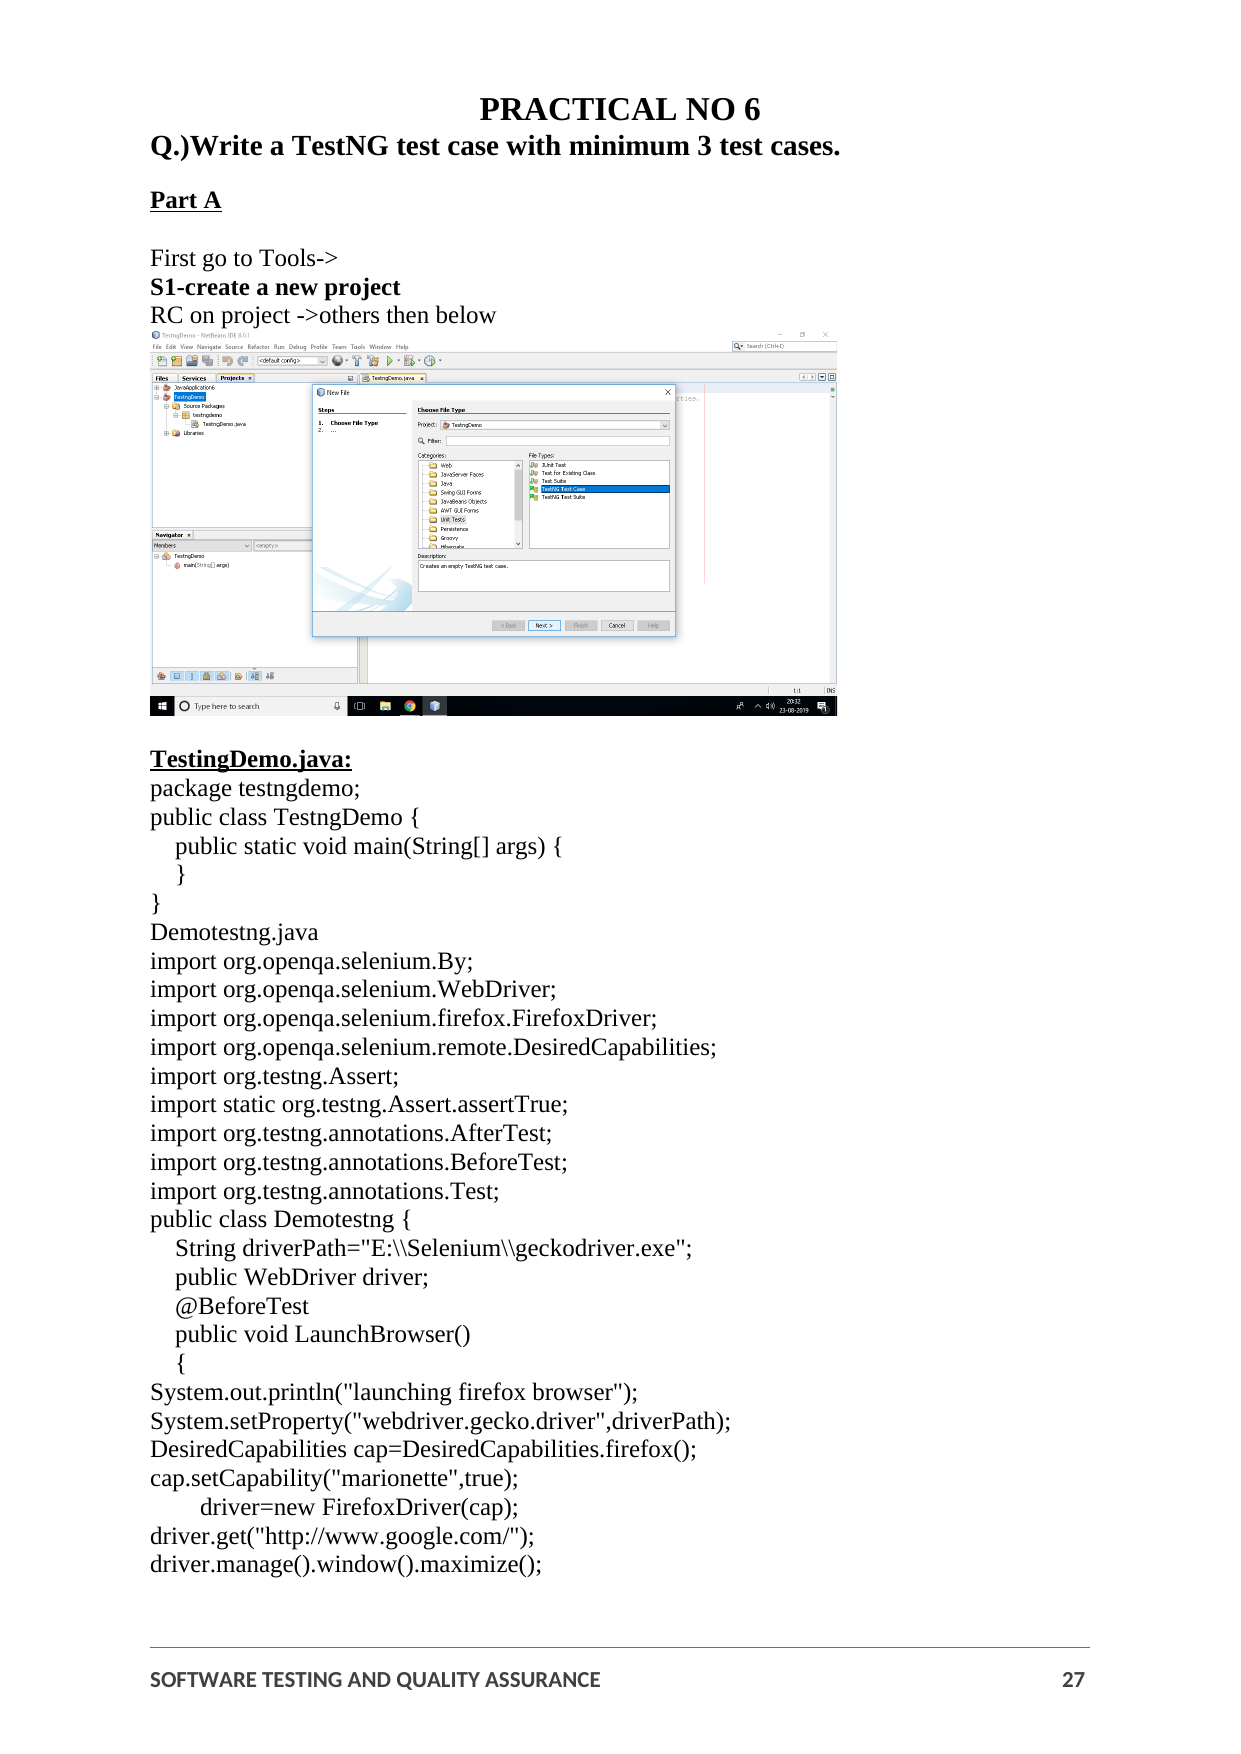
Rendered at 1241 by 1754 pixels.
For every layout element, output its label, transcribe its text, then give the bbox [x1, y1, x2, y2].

text public void LaunchBrowser() [150, 1319, 1090, 1348]
text String driverPath="E:\\Selenium\\geckodriver.exe"; [150, 1233, 1090, 1262]
text { [150, 1348, 1090, 1377]
text import org.openqa.selenium.WebDriver; [150, 974, 1090, 1003]
text import org.testng.annotations.BeforeTest; [150, 1147, 1090, 1176]
text System.out.println("launching firefox browser"); [150, 1377, 1090, 1406]
text import org.openqa.selenium.By; [150, 946, 1090, 974]
text } [150, 888, 1090, 917]
text S1-create a new project [150, 272, 1090, 301]
text Demotestng.java [150, 917, 1090, 946]
text public class TestngDemo { [150, 802, 1090, 831]
text System.setProperty("webdriver.gecko.driver",driverPath); [150, 1406, 1090, 1434]
text driver.manage().window().maximize(); [150, 1549, 1090, 1578]
text DesiredCapabilities cap=DesiredCapabilities.firefox(); [150, 1434, 1090, 1463]
text import org.testng.annotations.Test; [150, 1176, 1090, 1204]
text Q.)Write a TestNG test case with minimum 3 test cases. [150, 128, 1090, 162]
text driver.get("http://www.google.com/"); [150, 1521, 1090, 1549]
text PRACTICAL NO 6 [150, 90, 1090, 128]
text TestingDemo.java: [150, 744, 1090, 773]
text public static void main(String[] args) { [150, 831, 1090, 859]
text Part A [150, 186, 1090, 214]
text First go to Tools-> [150, 243, 1090, 272]
text import org.testng.Assert; [150, 1061, 1090, 1089]
text import static org.testng.Assert.assertTrue; [150, 1089, 1090, 1118]
text public WebDriver driver; [150, 1262, 1090, 1291]
text driver=new FirefoxDriver(cap); [150, 1492, 1090, 1521]
text import org.testng.annotations.AfterTest; [150, 1118, 1090, 1147]
text package testngdemo; [150, 773, 1090, 802]
text RC on project ->others then below [150, 301, 1090, 329]
text import org.openqa.selenium.remote.DesiredCapabilities; [150, 1032, 1090, 1061]
text import org.openqa.selenium.firefox.FirefoxDriver; [150, 1003, 1090, 1032]
picture [150, 329, 838, 716]
text @BeforeTest [150, 1291, 1090, 1319]
text } [150, 859, 1090, 888]
text public class Demotestng { [150, 1204, 1090, 1233]
text cap.setCapability("marionette",true); [150, 1463, 1090, 1492]
